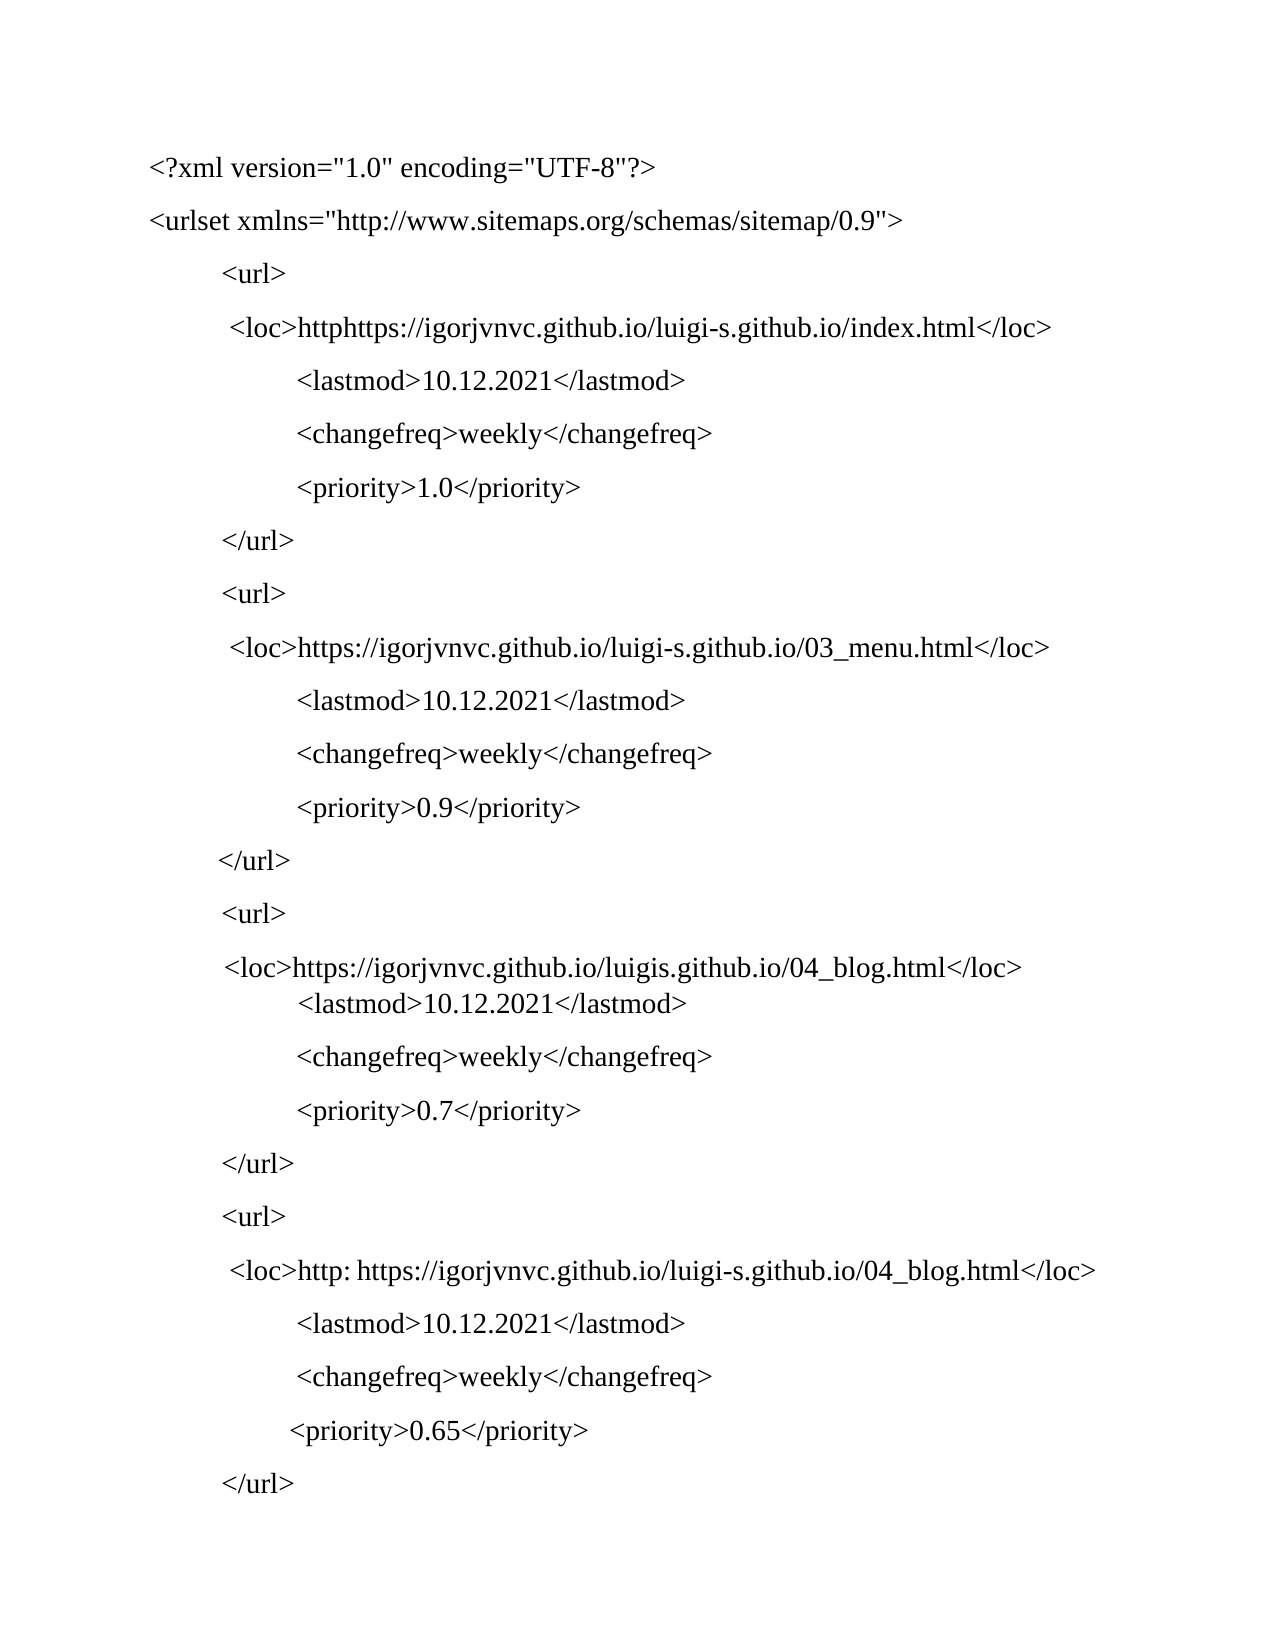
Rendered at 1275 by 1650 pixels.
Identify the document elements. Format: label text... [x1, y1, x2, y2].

text <changefreq>weekly</changefreq> [148, 1039, 1133, 1073]
text <loc>https://igorjvnvc.github.io/luigi-s.github.io/03_menu.html</loc> [148, 630, 1133, 663]
text <priority>0.7</priority> [148, 1093, 1133, 1126]
text <loc>https://igorjvnvc.github.io/luigis.github.io/04_blog.html</loc> <lastmod>10.12.2021</lastmod> [148, 950, 1069, 1020]
text <url> [148, 897, 1133, 930]
text <lastmod>10.12.2021</lastmod> [148, 1306, 1133, 1340]
text <changefreq>weekly</changefreq> [148, 417, 1133, 450]
text <loc>httphttps://igorjvnvc.github.io/luigi-s.github.io/index.html</loc> [148, 310, 1133, 343]
text <url> [148, 257, 1133, 290]
text <url> [148, 1199, 1133, 1233]
text <lastmod>10.12.2021</lastmod> [148, 363, 1133, 397]
text <url> [148, 577, 1133, 610]
text <loc>http: https://igorjvnvc.github.io/luigi-s.github.io/04_blog.html</loc> [148, 1253, 1133, 1286]
text <priority>0.9</priority> [148, 790, 1133, 823]
text <priority>0.65</priority> [148, 1413, 1133, 1446]
text </url> [148, 1466, 1133, 1500]
text <priority>1.0</priority> [148, 470, 1133, 503]
text </url> [148, 1146, 1133, 1180]
text <changefreq>weekly</changefreq> [148, 737, 1133, 770]
text <changefreq>weekly</changefreq> [148, 1359, 1133, 1393]
text <?xml version="1.0" encoding="UTF-8"?> [148, 150, 1069, 183]
text <lastmod>10.12.2021</lastmod> [148, 683, 1133, 717]
text </url> [148, 523, 1133, 557]
text <urlset xmlns="http://www.sitemaps.org/schemas/sitemap/0.9"> [148, 203, 1069, 237]
text </url> [148, 843, 1133, 877]
